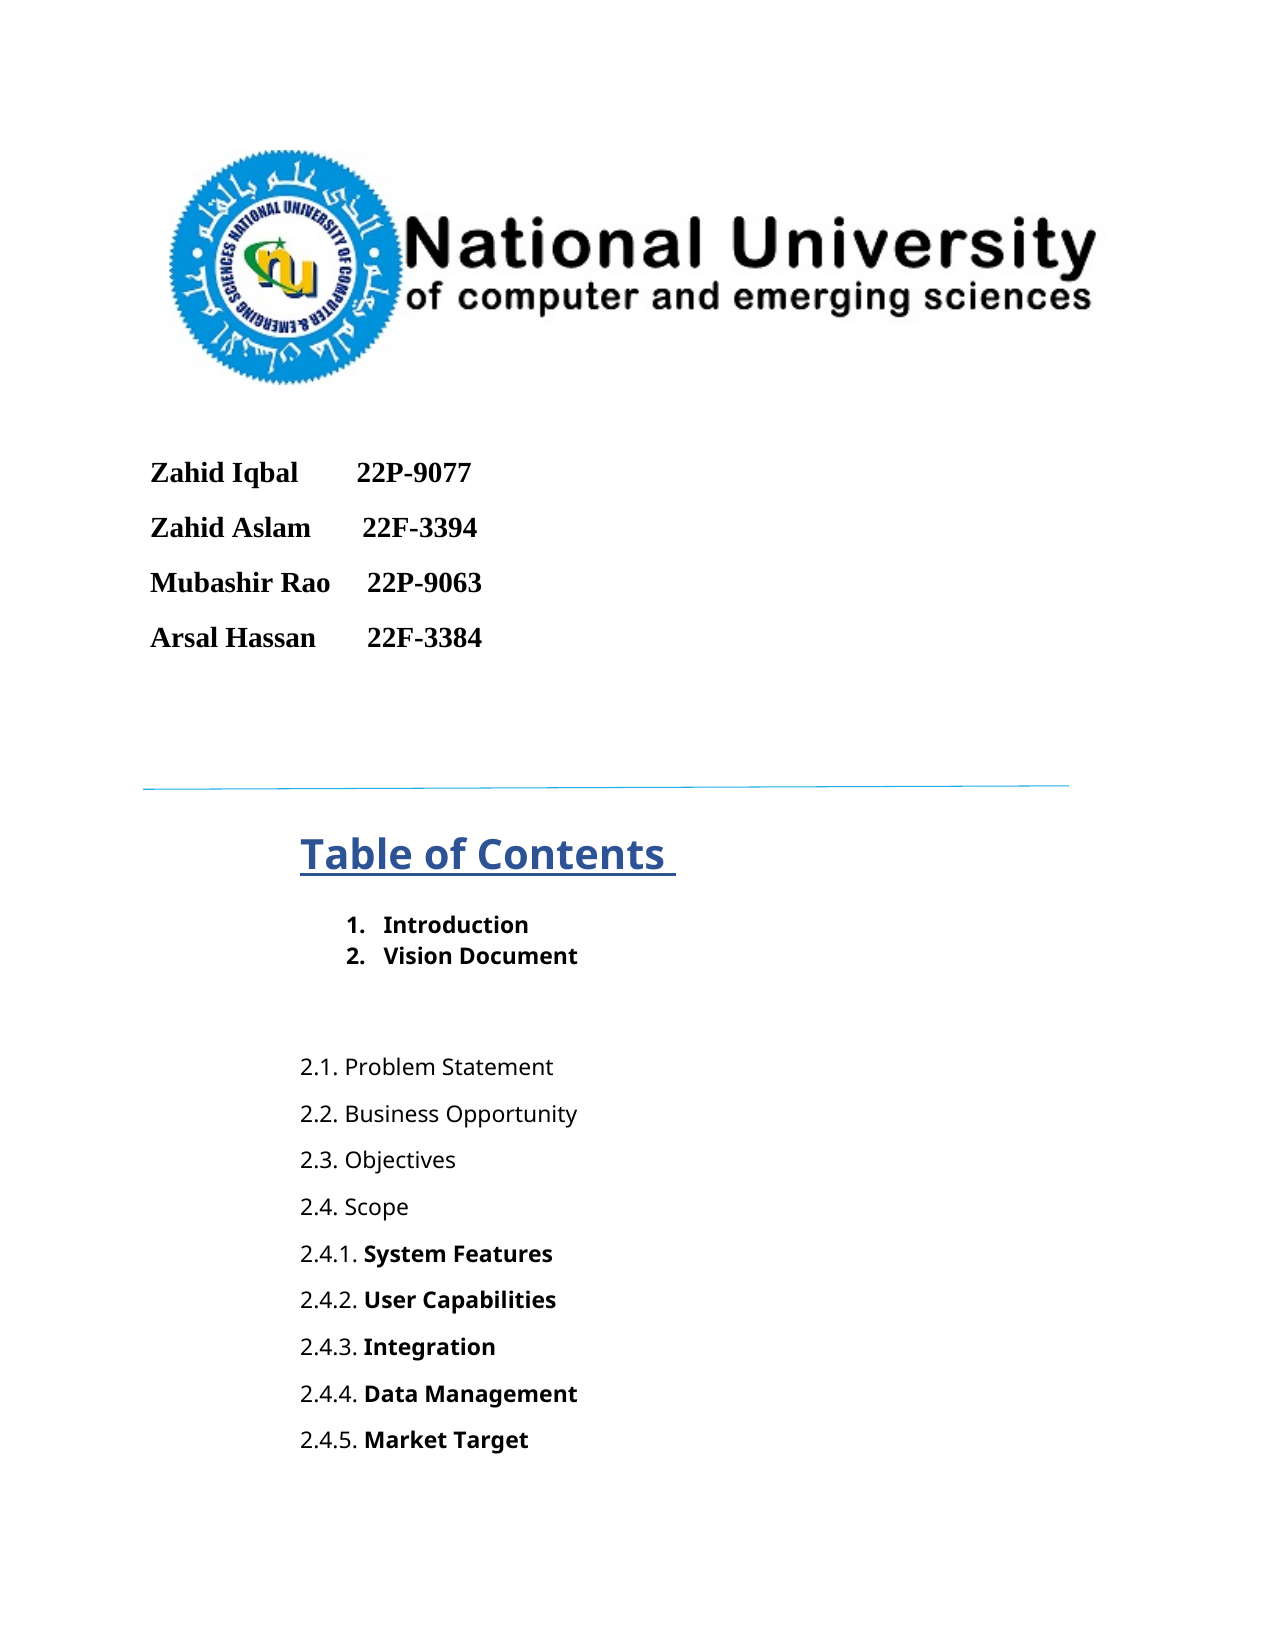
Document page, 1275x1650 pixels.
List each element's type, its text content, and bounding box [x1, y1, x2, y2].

text 2.3. Objectives [300, 1144, 1125, 1175]
text 2.4.5. Market Target [300, 1424, 1125, 1455]
text 2.4. Scope [300, 1191, 1125, 1222]
text 2.4.4. Data Management [300, 1377, 1125, 1408]
text 2.1. Problem Statement [300, 1051, 1125, 1082]
text 2.2. Business Opportunity [300, 1097, 1125, 1128]
text 2.4.2. User Capabilities [300, 1284, 1125, 1315]
text Arsal Hassan 22F-3384 [150, 621, 1125, 654]
list Vision Document [346, 939, 1125, 970]
picture [168, 150, 1107, 385]
text Table of Contents [300, 825, 1125, 882]
text Zahid Aslam 22F-3394 [150, 510, 1125, 544]
text Zahid Iqbal 22P-9077 [150, 455, 1125, 488]
list Introduction [346, 909, 1125, 939]
text 2.4.1. System Features [300, 1237, 1125, 1268]
text Mubashir Rao 22P-9063 [150, 565, 1125, 599]
text 2.4.3. Integration [300, 1331, 1125, 1362]
